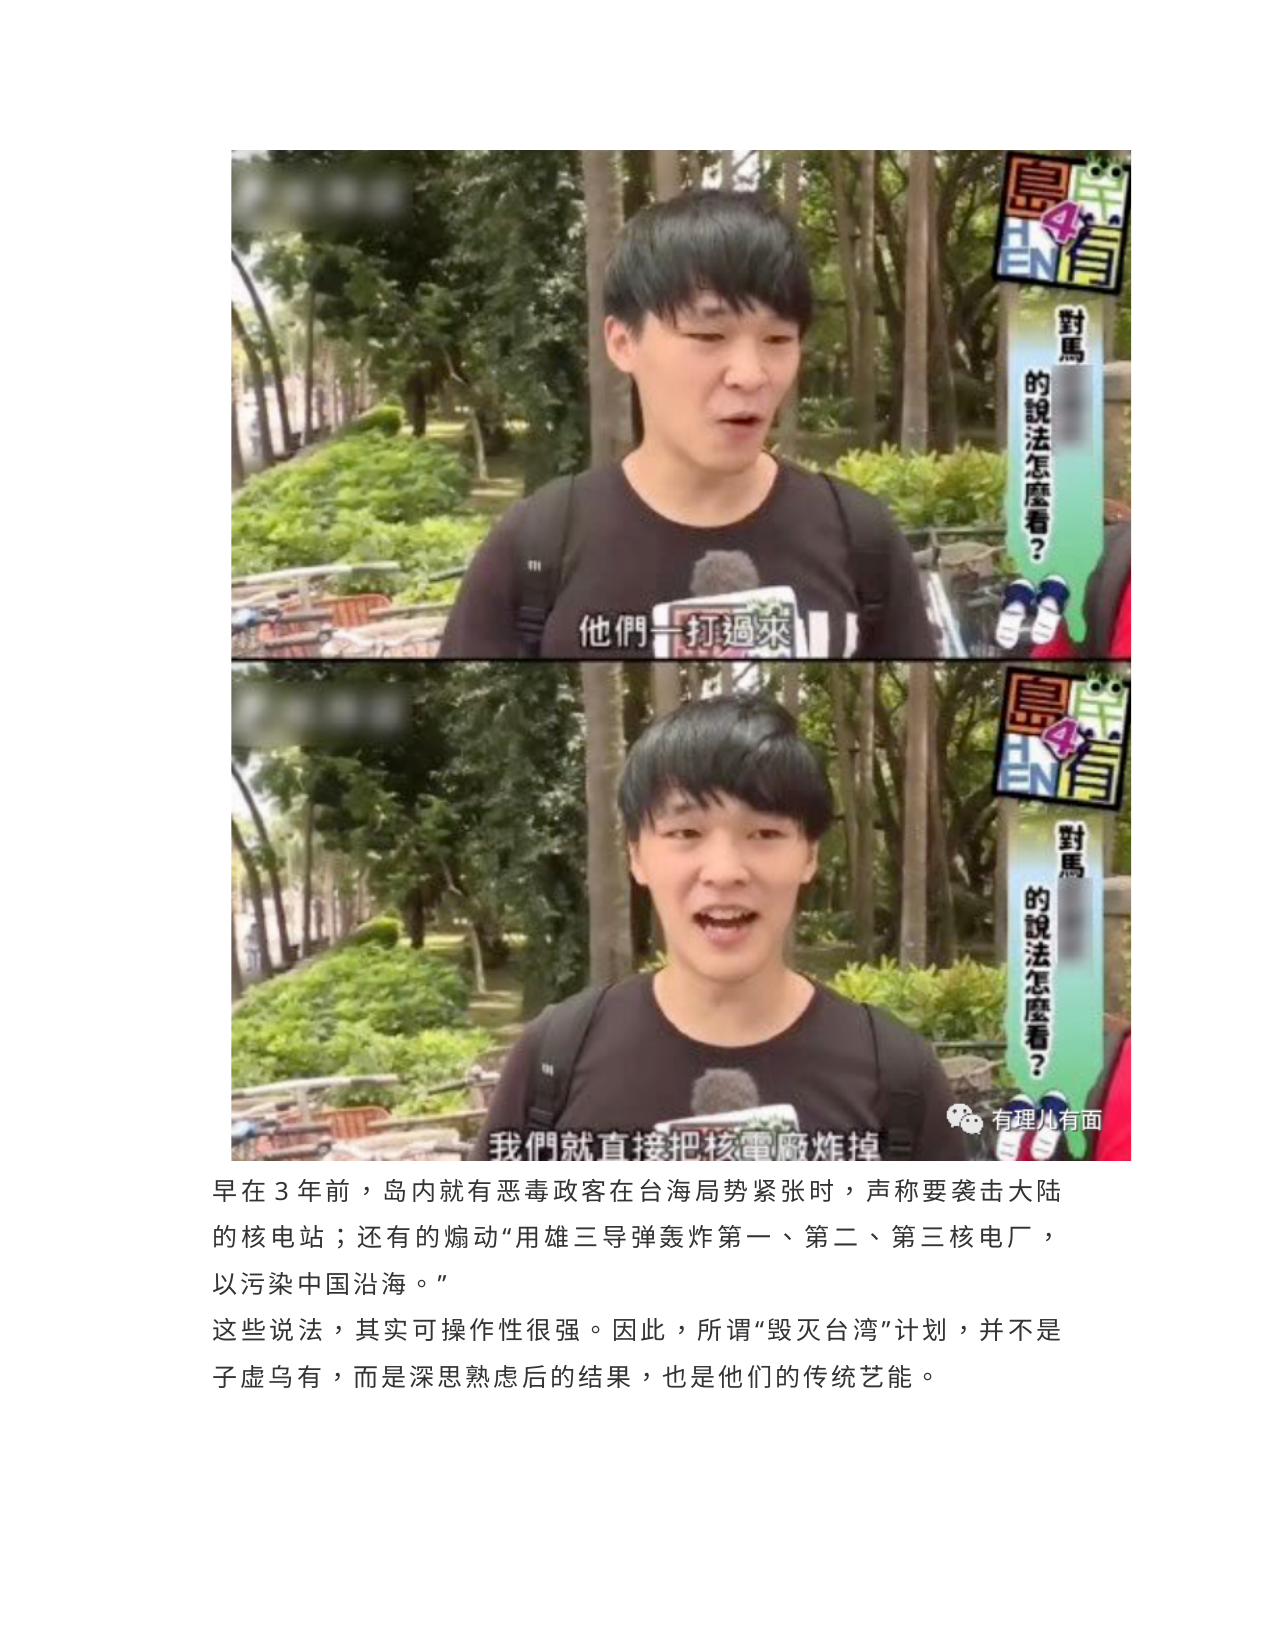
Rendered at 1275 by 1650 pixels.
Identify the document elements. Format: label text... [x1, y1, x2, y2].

text 早在3年前，岛内就有恶毒政客在台海局势紧张时，声称要袭击大陆的核电站；还有的煽动“用雄三导弹轰炸第一、第二、第三核电厂，以污染中国沿海。” [212, 1161, 1062, 1300]
text 这些说法，其实可操作性很强。因此，所谓“毁灭台湾”计划，并不是子虚乌有，而是深思熟虑后的结果，也是他们的传统艺能。 [212, 1300, 1062, 1393]
picture [231, 150, 1132, 1161]
